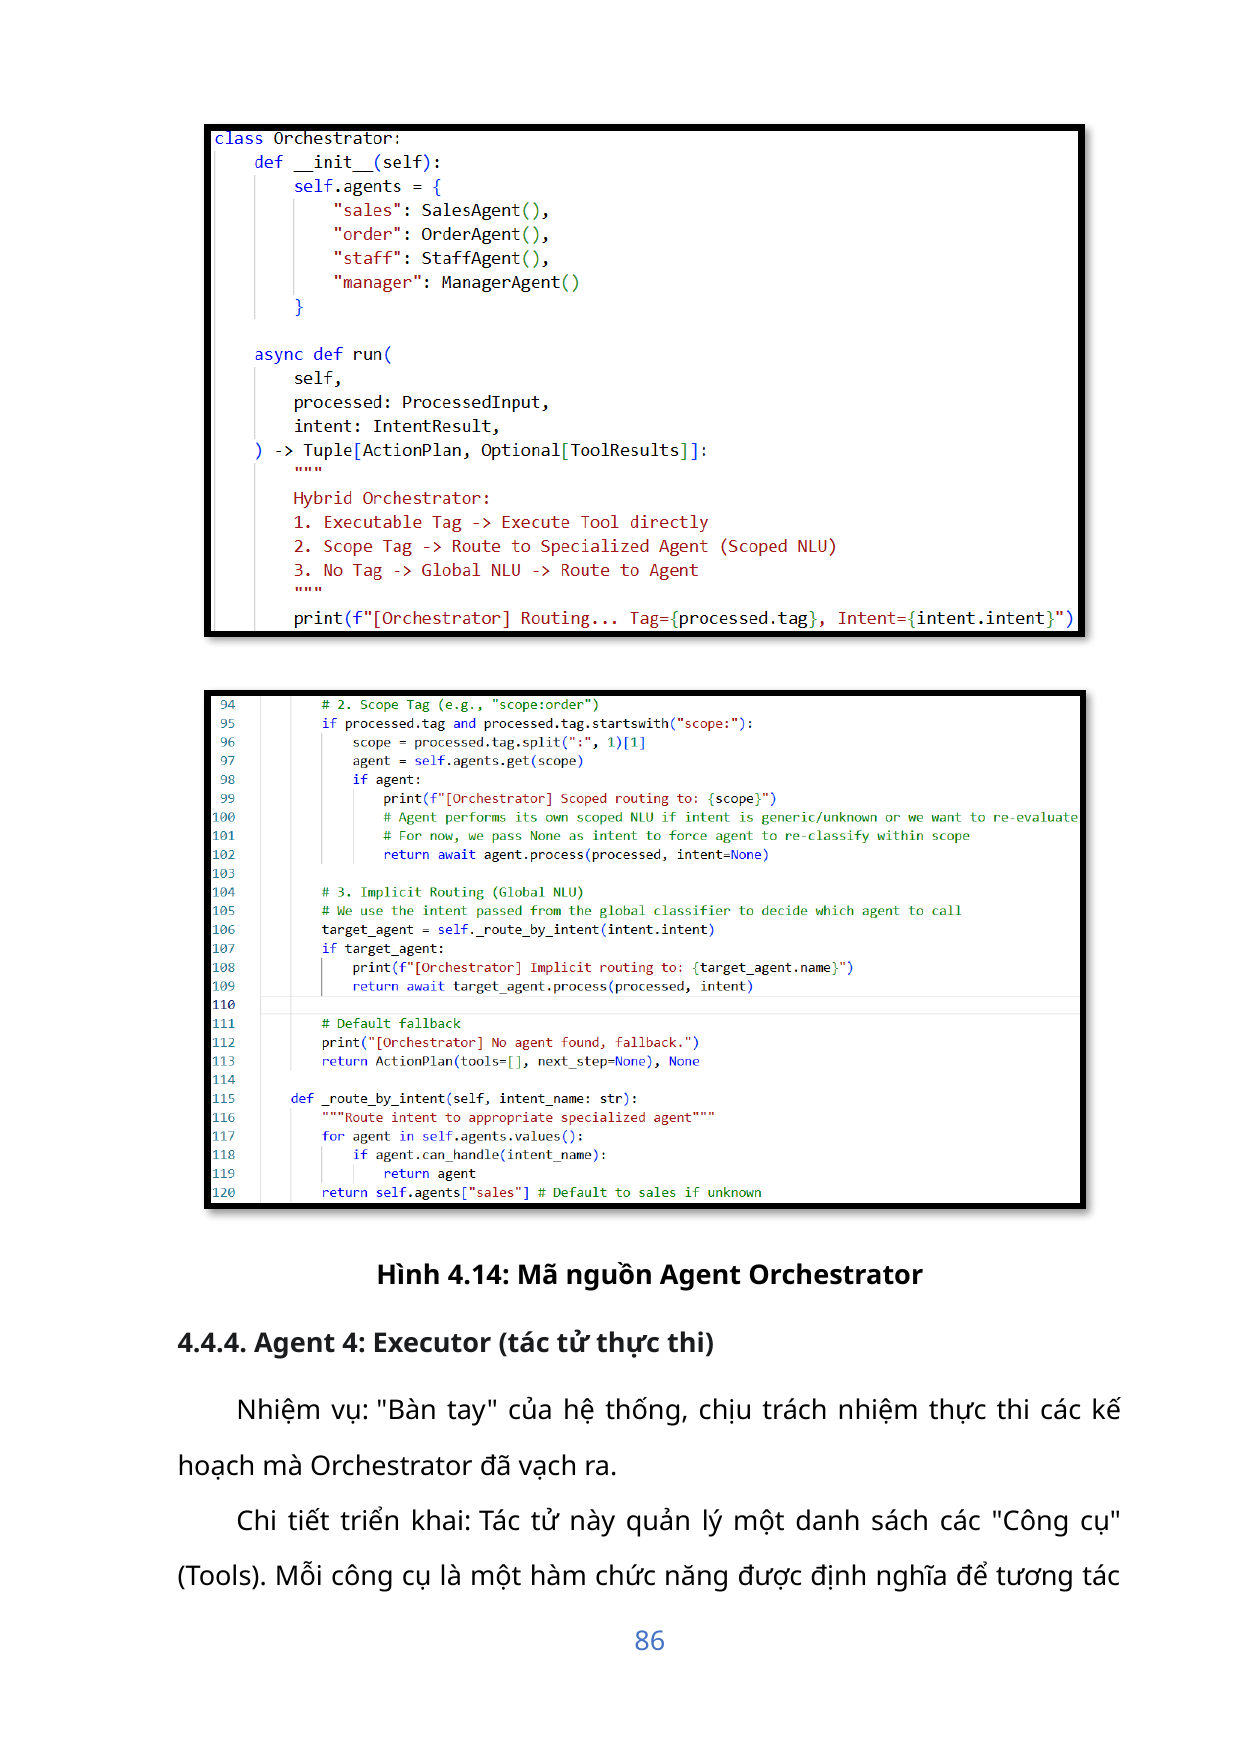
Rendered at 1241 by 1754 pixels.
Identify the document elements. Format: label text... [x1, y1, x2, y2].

text Agent 4: Executor (tác tử thực thi) [177, 1323, 1122, 1360]
picture [211, 131, 1078, 631]
picture [211, 696, 1080, 1203]
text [177, 1501, 1122, 1594]
text Hình 4.14: Mã nguồn Agent Orchestrator [177, 1255, 1122, 1292]
text Nhiệm vụ: "Bàn tay" của hệ thống, chịu trách nhiệm thực thi các kế hoạch mà Orchestrator đã vạch ra. [177, 1391, 1122, 1483]
